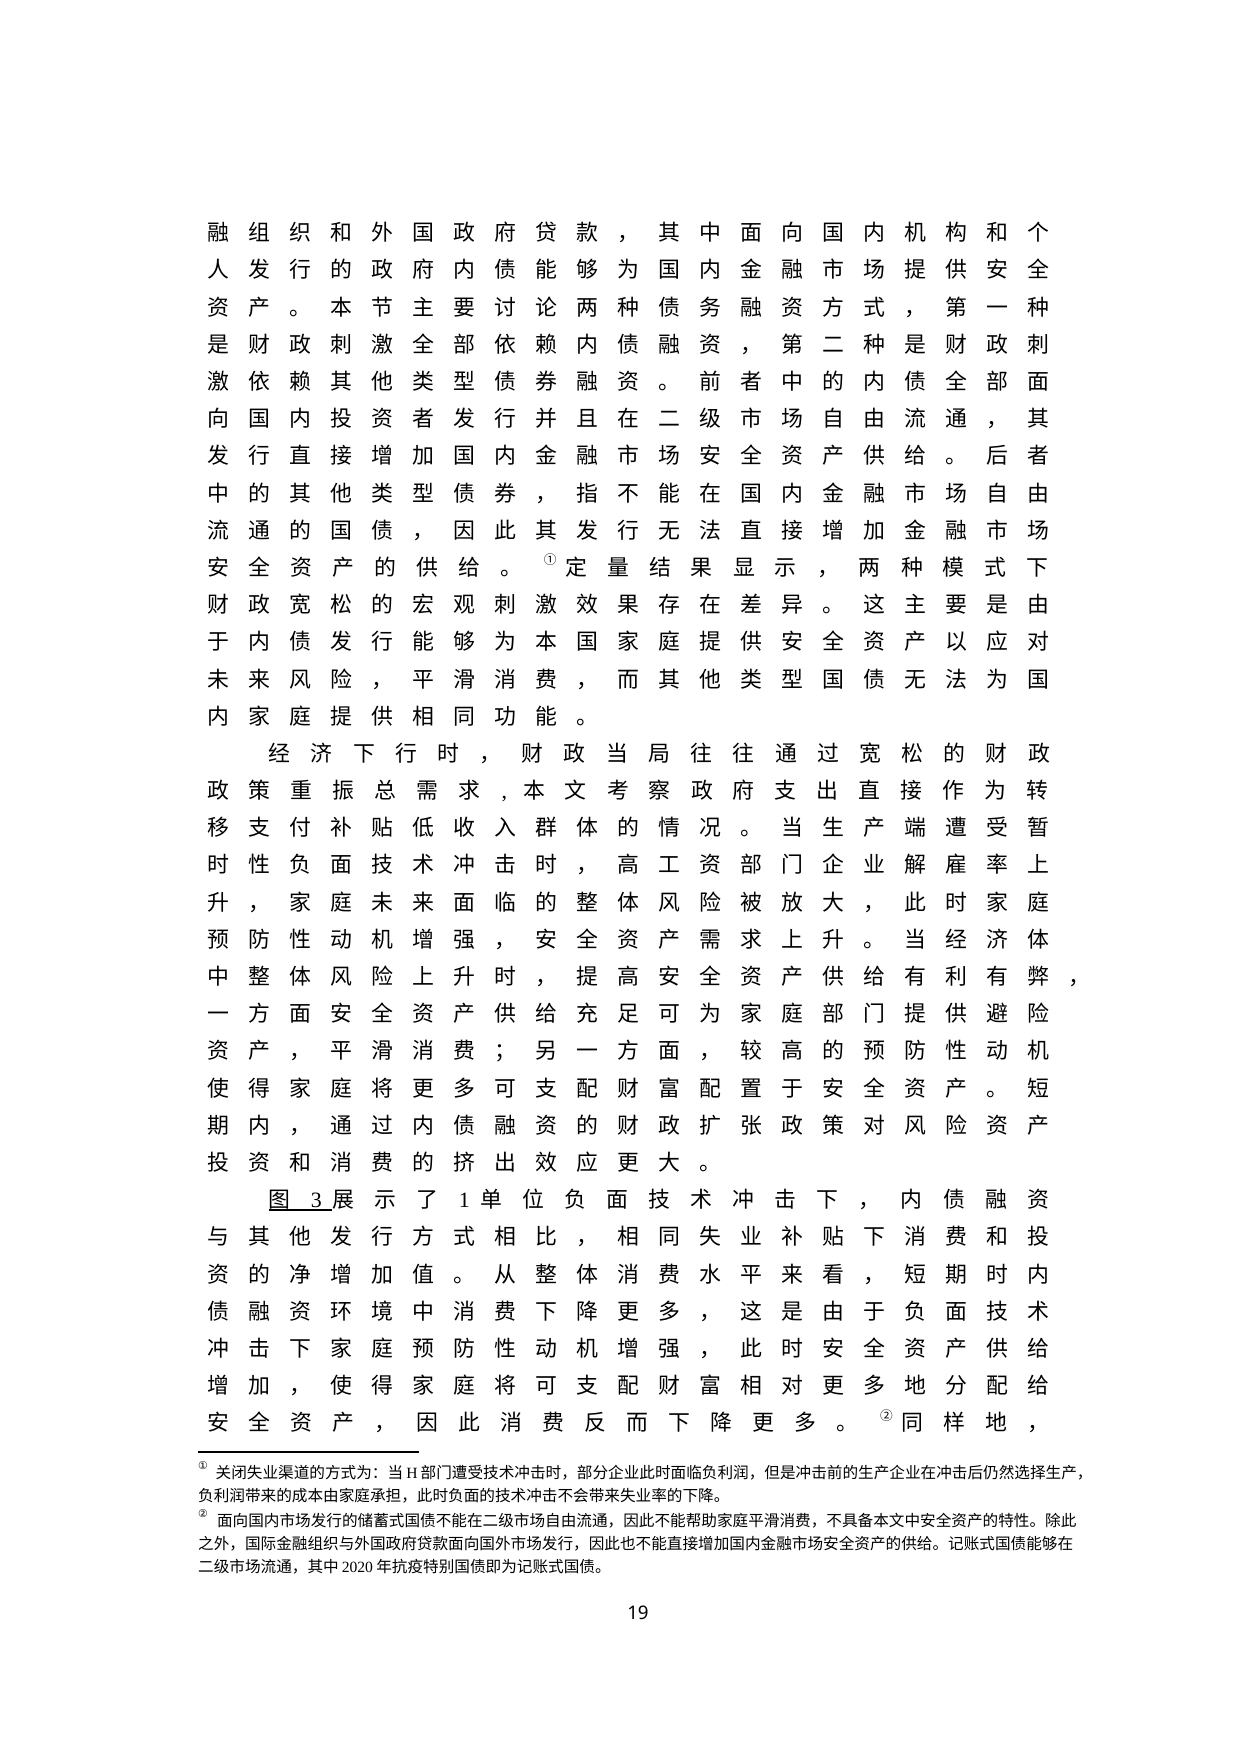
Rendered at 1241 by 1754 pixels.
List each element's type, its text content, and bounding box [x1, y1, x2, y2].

text 经济下行时，财政当局往往通过宽松的财政政策重振总需求,本文考察政府支出直接作为转移支付补贴低收入群体的情况。当生产端遭受暂时性负面技术冲击时，高工资部门企业解雇率上升，家庭未来面临的整体风险被放大，此时家庭预防性动机增强，安全资产需求上升。当经济体中整体风险上升时，提高安全资产供给有利有弊，一方面安全资产供给充足可为家庭部门提供避险资产，平滑消费；另一方面，较高的预防性动机使得家庭将更多可支配财富配置于安全资产。短期内，通过内债融资的财政扩张政策对风险资产投资和消费的挤出效应更大。 [207, 733, 1069, 1179]
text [207, 1179, 1069, 1440]
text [207, 213, 1069, 733]
